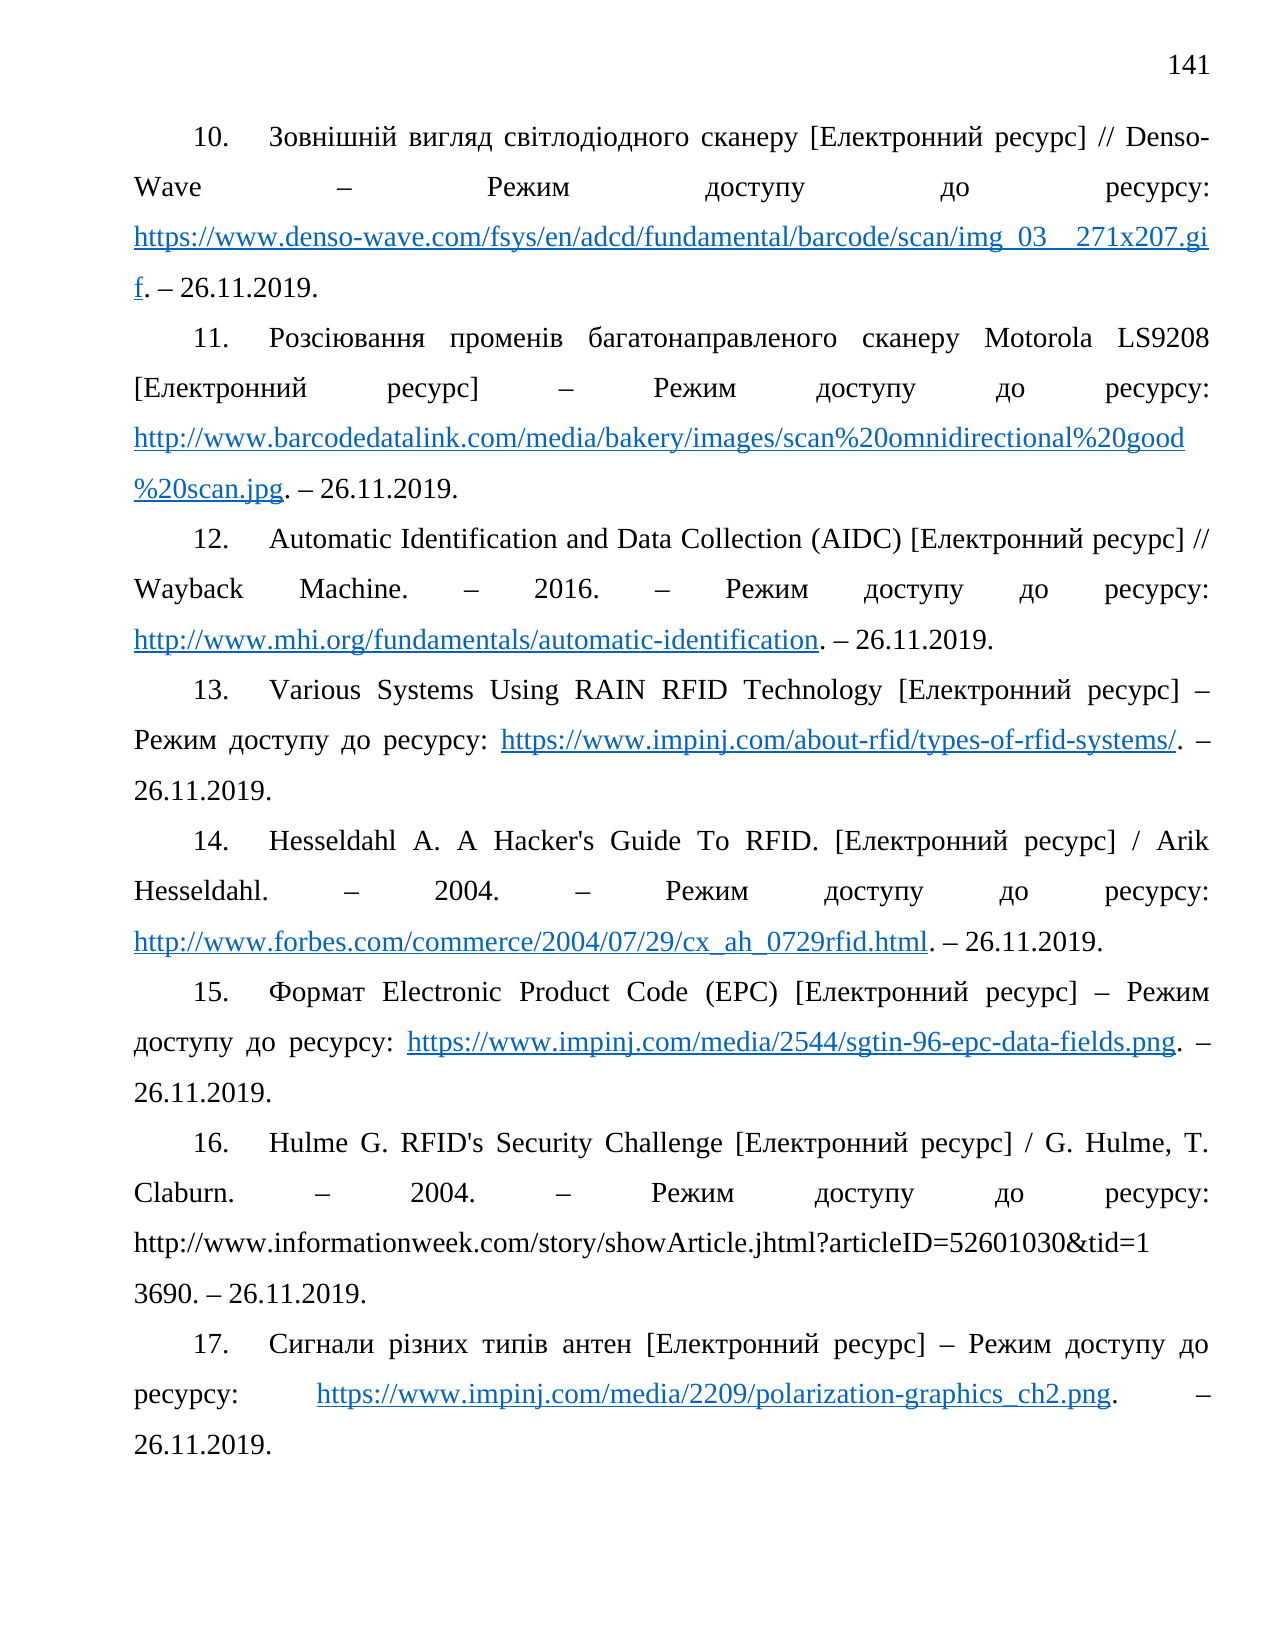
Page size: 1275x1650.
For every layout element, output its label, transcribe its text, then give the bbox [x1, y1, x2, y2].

list Зовнішній вигляд світлодіодного сканеру [Електронний ресурс] // Denso-Wave – Режим доступу до ресурсу: https://www.denso-wave.com/fsys/en/adcd/fundamental/barcode/scan/img_03__271x207.gif. – 26.11.2019. [133, 119, 1211, 177]
list Розсіювання променів багатонаправленого сканеру Motorola LS9208 [Електронний ресурс] – Режим доступу до ресурсу: http://www.barcodedatalink.com/media/bakery/images/scan%20omnidirectional%20good%20scan.jpg. – 26.11.2019. [133, 320, 1211, 504]
list Формат Electronic Product Code (EPC) [Електронний ресурс] – Режим доступу до ресурсу: https://www.impinj.com/media/2544/sgtin-96-epc-data-fields.png. – 26.11.2019. [133, 974, 1211, 1108]
list Hesseldahl A. A Hacker's Guide To RFID. [Електронний ресурс] / Arik Hesseldahl. – 2004. – Режим доступу до ресурсу: http://www.forbes.com/commerce/2004/07/29/cx_ah_0729rfid.html. – 26.11.2019. [133, 823, 1211, 957]
list Various Systems Using RAIN RFID Technology [Електронний ресурс] – Режим доступу до ресурсу: https://www.impinj.com/about-rfid/types-of-rfid-systems/. – 26.11.2019. [133, 672, 1211, 806]
list Сигнали різних типів антен [Електронний ресурс] – Режим доступу до ресурсу: https://www.impinj.com/media/2209/polarization-graphics_ch2.png. – 26.11.2019. [133, 1326, 1211, 1460]
list Зовнішній вигляд світлодіодного сканеру [Електронний ресурс] // Denso-Wave – Режим доступу до ресурсу: https://www.denso-wave.com/fsys/en/adcd/fundamental/barcode/scan/img_03__271x207.gif. – 26.11.2019. [133, 178, 1211, 303]
list Automatic Identification and Data Collection (AIDC) [Електронний ресурс] // Wayback Machine. – 2016. – Режим доступу до ресурсу: http://www.mhi.org/fundamentals/automatic-identification. – 26.11.2019. [133, 580, 1211, 655]
list Automatic Identification and Data Collection (AIDC) [Електронний ресурс] // Wayback Machine. – 2016. – Режим доступу до ресурсу: http://www.mhi.org/fundamentals/automatic-identification. – 26.11.2019. [133, 521, 1211, 579]
list Hulme G. RFID's Security Challenge [Електронний ресурс] / G. Hulme, T. Claburn. – 2004. – Режим доступу до ресурсу: http://www.informationweek.com/story/showArticle.jhtml?articleID=52601030&tid=1 3690. – 26.11.2019. [133, 1125, 1211, 1309]
